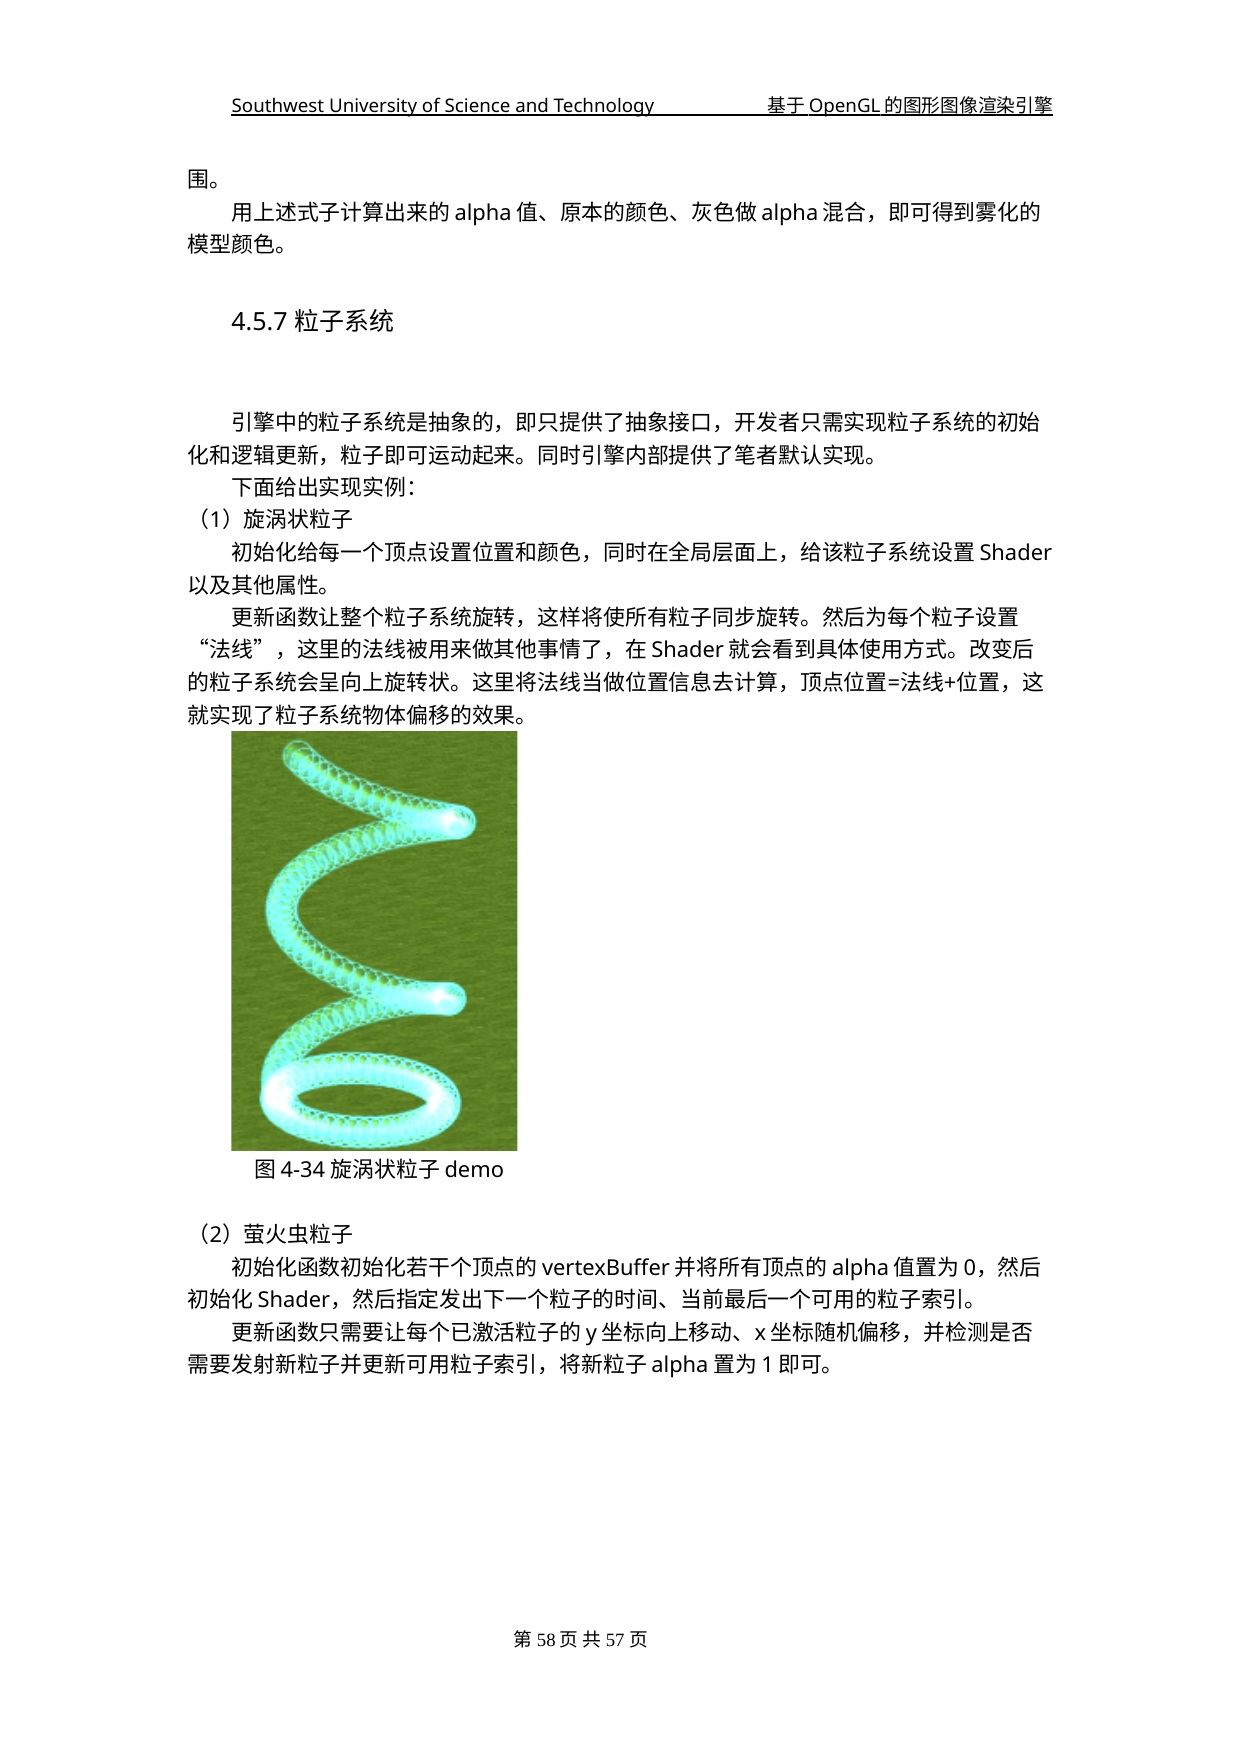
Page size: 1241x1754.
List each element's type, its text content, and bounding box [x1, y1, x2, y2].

text 下面给出实现实例： [187, 470, 1053, 502]
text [187, 162, 1053, 194]
list 旋涡状粒子 [187, 502, 1053, 535]
picture [231, 731, 518, 1151]
text 更新函数让整个粒子系统旋转，这样将使所有粒子同步旋转。然后为每个粒子设置“法线”，这里的法线被用来做其他事情了，在Shader就会看到具体使用方式。改变后的粒子系统会呈向上旋转状。这里将法线当做位置信息去计算，顶点位置=法线+位置，这就实现了粒子系统物体偏移的效果。 [187, 600, 1053, 730]
text 图4-34 旋涡状粒子demo [187, 1152, 1053, 1185]
list 萤火虫粒子 [187, 1217, 1053, 1250]
list 更新函数只需要让每个已激活粒子的y坐标向上移动、x坐标随机偏移，并检测是否需要发射新粒子并更新可用粒子索引，将新粒子alpha置为1即可。 [187, 1315, 1053, 1380]
list 初始化函数初始化若干个顶点的vertexBuffer并将所有顶点的alpha值置为0，然后初始化Shader，然后指定发出下一个粒子的时间、当前最后一个可用的粒子索引。 [187, 1250, 1053, 1315]
text 用上述式子计算出来的alpha值、原本的颜色、灰色做alpha混合，即可得到雾化的模型颜色。 [187, 194, 1053, 259]
text 引擎中的粒子系统是抽象的，即只提供了抽象接口，开发者只需实现粒子系统的初始化和逻辑更新，粒子即可运动起来。同时引擎内部提供了笔者默认实现。 [187, 405, 1053, 470]
subtitle 4.5.7 粒子系统 [187, 287, 1053, 352]
list 初始化给每一个顶点设置位置和颜色，同时在全局层面上，给该粒子系统设置Shader以及其他属性。 [187, 535, 1053, 600]
